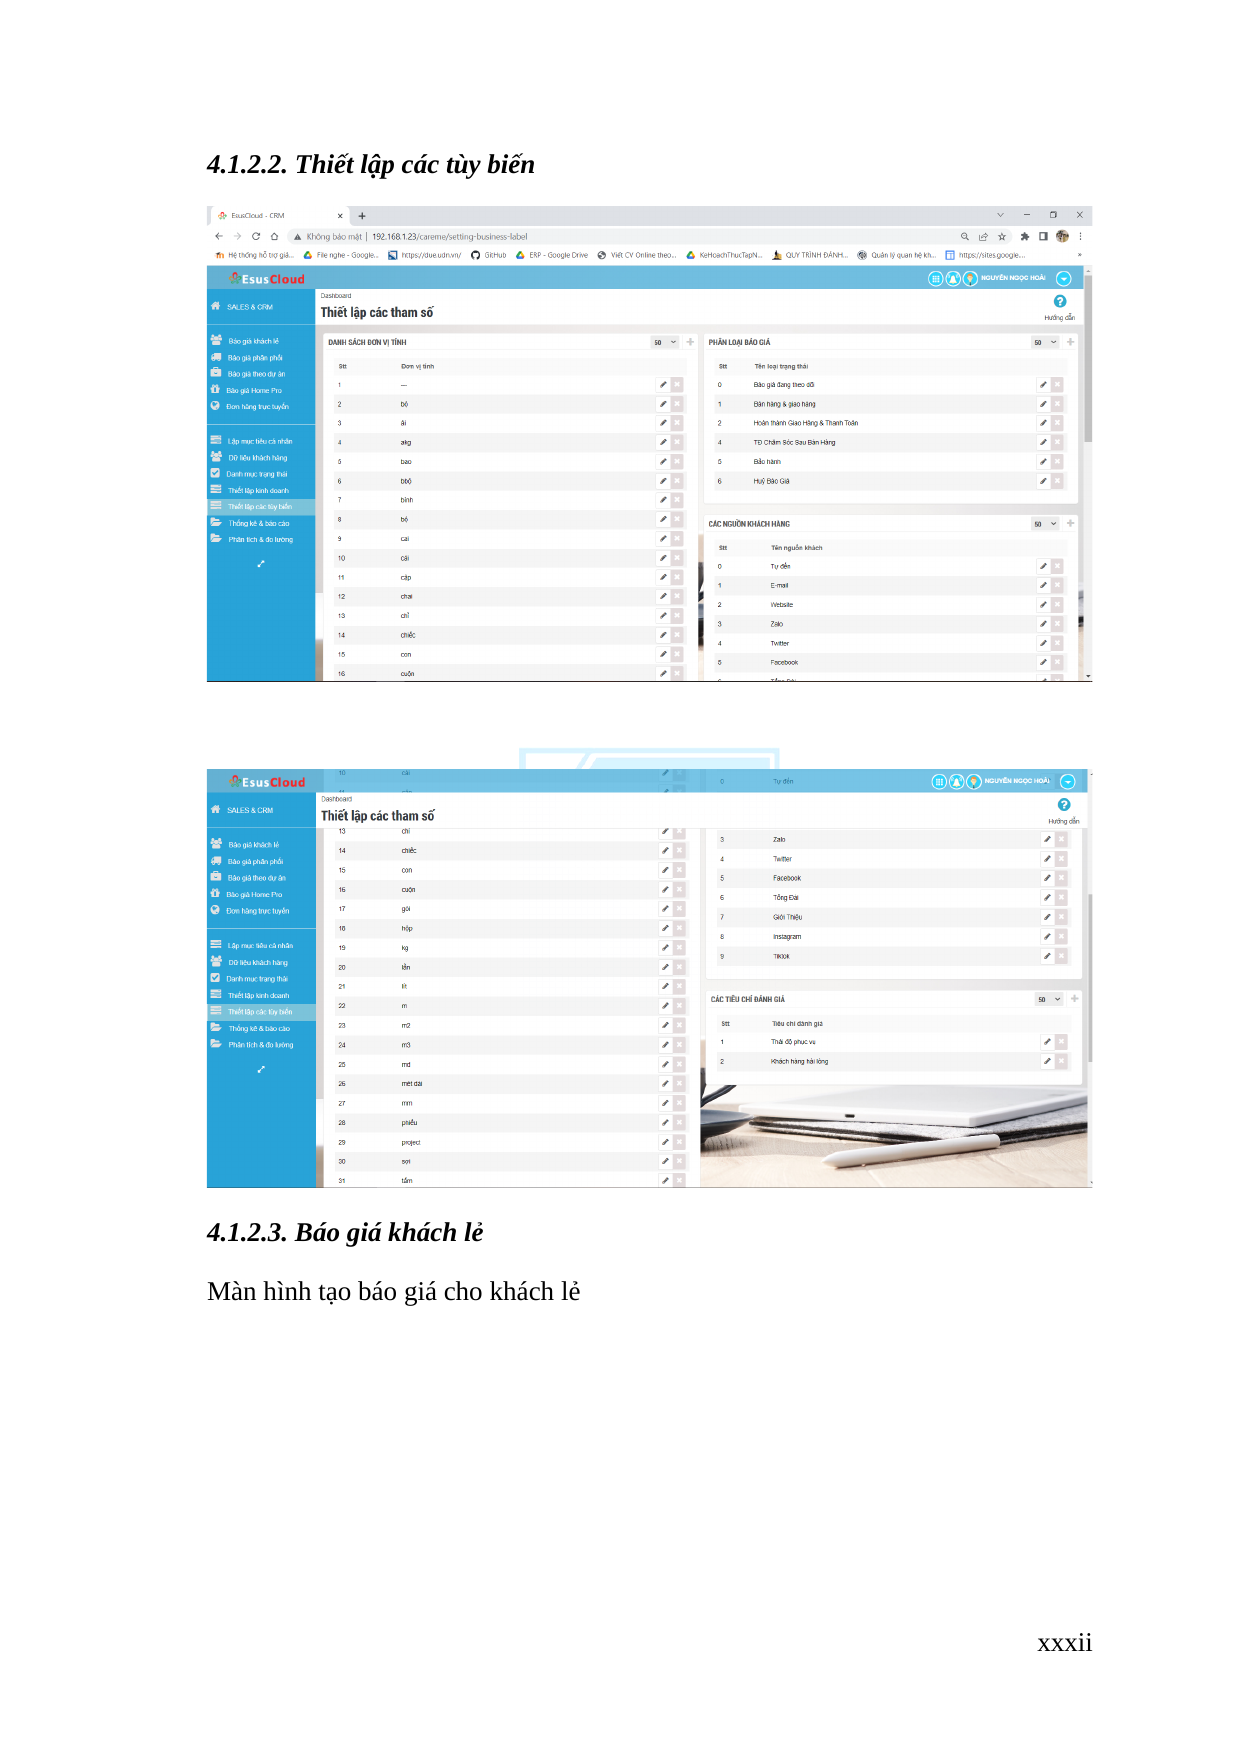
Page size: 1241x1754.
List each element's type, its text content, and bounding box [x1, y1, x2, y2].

picture [206, 769, 1093, 1188]
subtitle 4.1.2.2. Thiết lập các tùy biến [207, 148, 1092, 179]
text Màn hình tạo báo giá cho khách lẻ [207, 1275, 1092, 1306]
subtitle 4.1.2.3. Báo giá khách lẻ [207, 1216, 1092, 1247]
picture [206, 206, 1093, 682]
